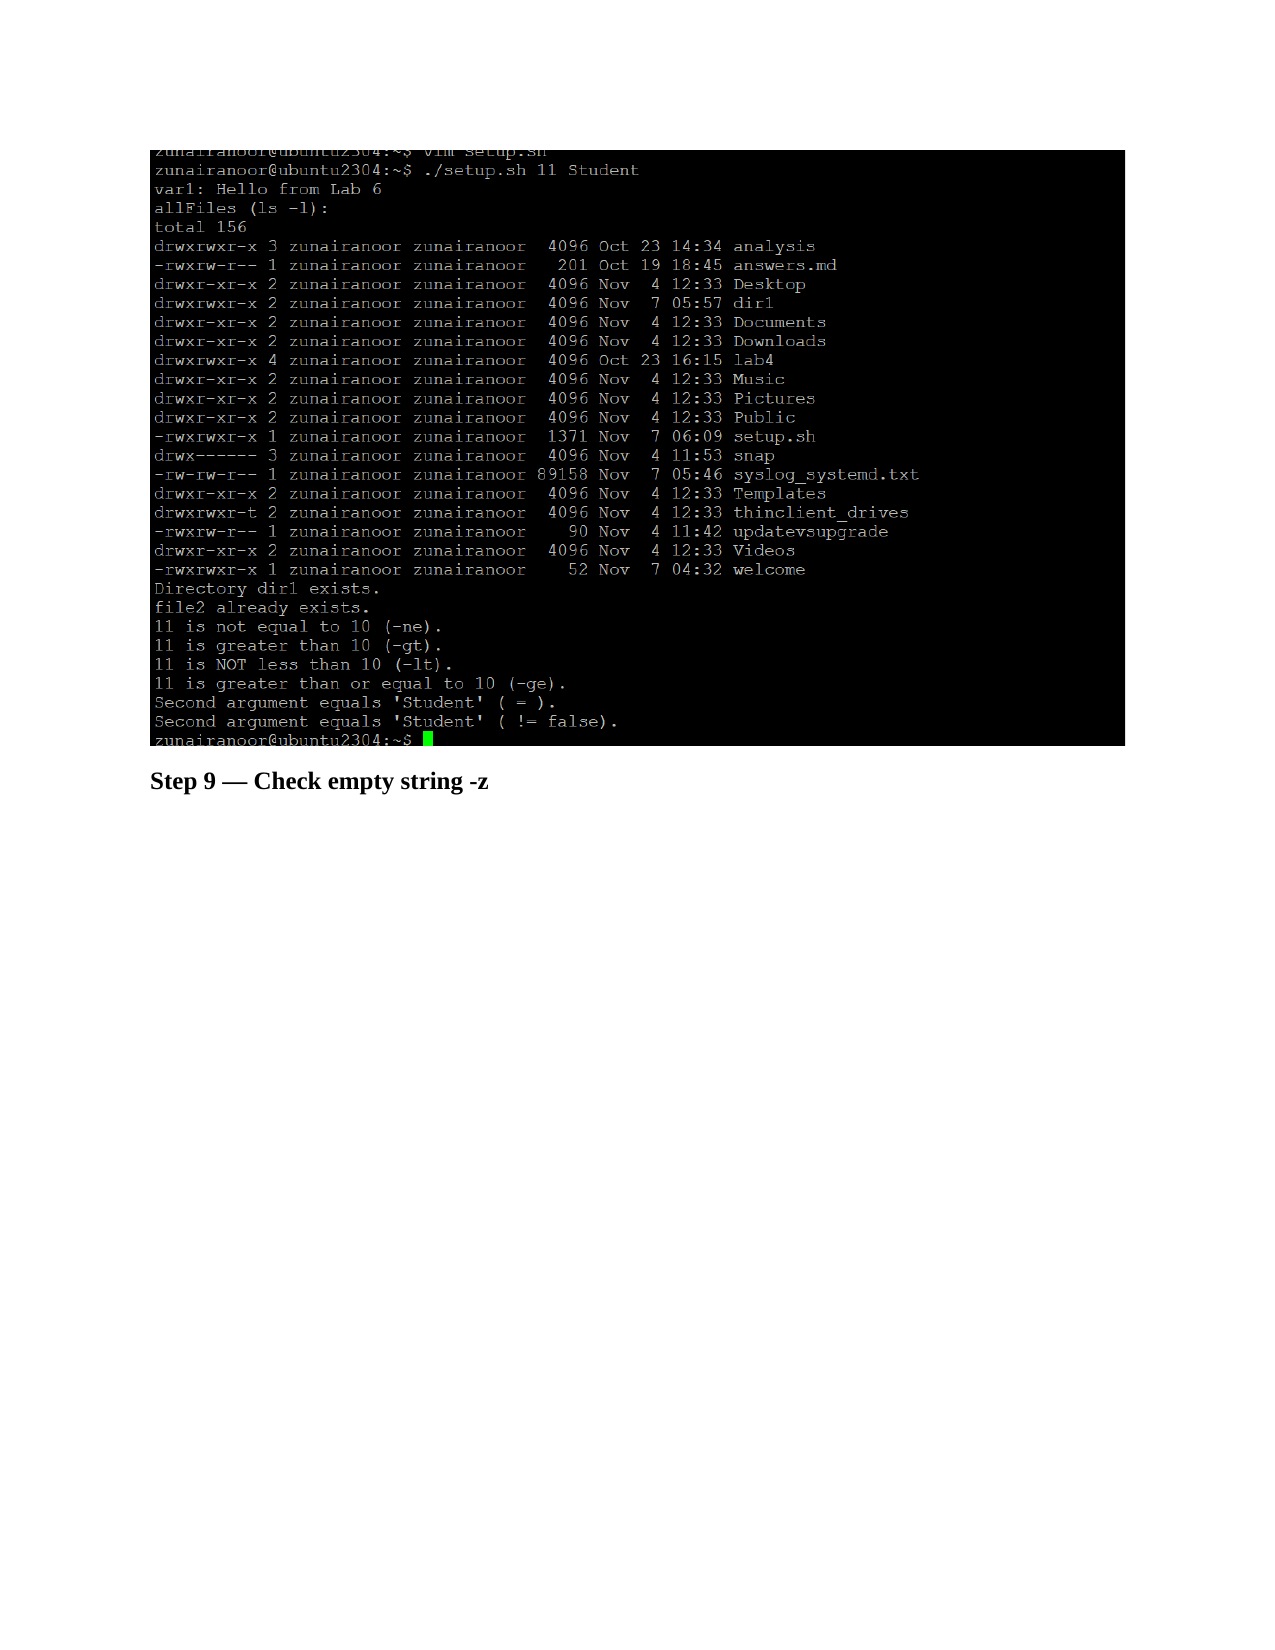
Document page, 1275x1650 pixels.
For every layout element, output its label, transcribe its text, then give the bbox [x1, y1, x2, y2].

picture [150, 150, 1125, 746]
text Step 9 — Check empty string -z [150, 766, 1125, 795]
